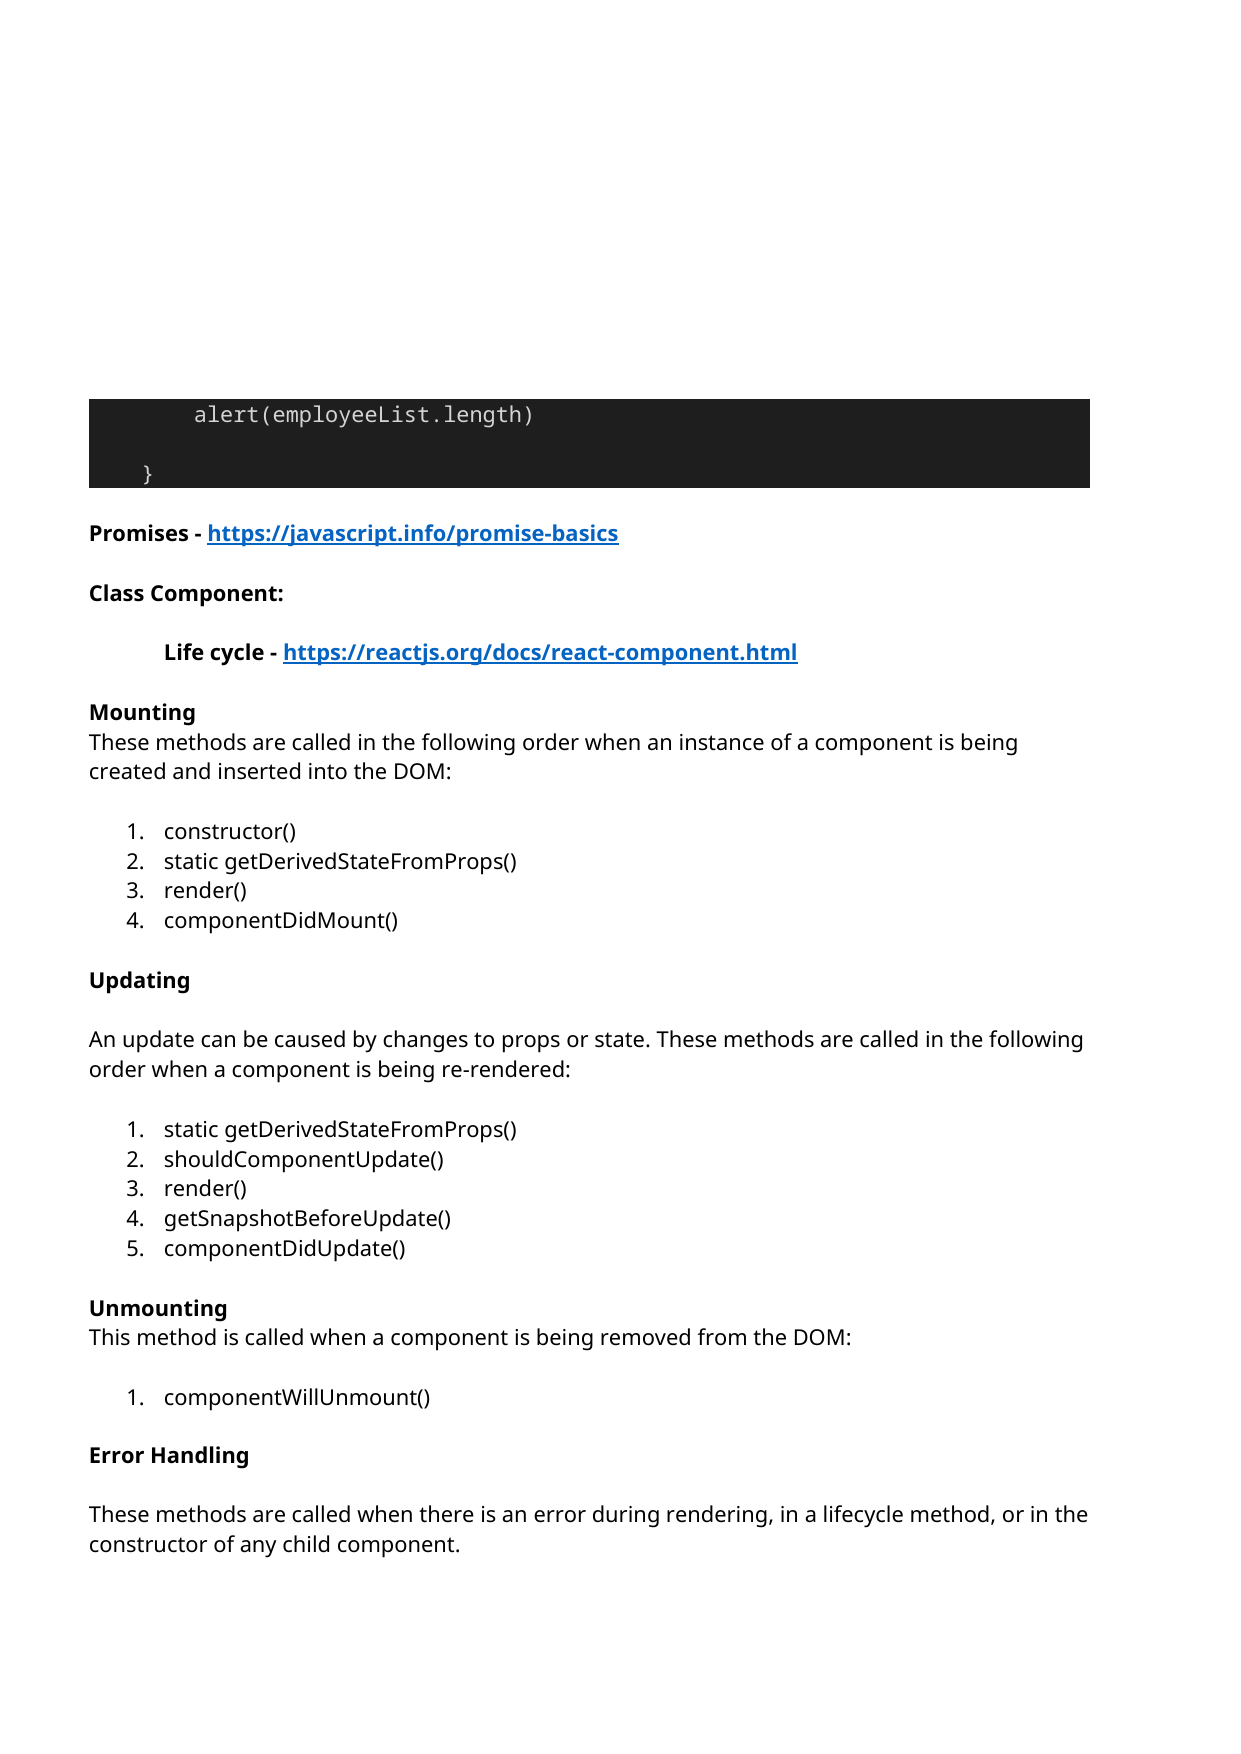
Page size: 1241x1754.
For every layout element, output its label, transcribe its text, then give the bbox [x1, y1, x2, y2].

list constructor() [126, 816, 1090, 846]
text These methods are called in the following order when an instance of a component is being created and inserted into the DOM: [89, 726, 1090, 786]
list render() [126, 875, 1090, 905]
list static getDerivedStateFromProps() [126, 1114, 1090, 1143]
text alert(employeeList.length) [89, 399, 1090, 428]
list render() [126, 1173, 1090, 1203]
text Updating [89, 965, 1090, 994]
text Error Handling [89, 1440, 1090, 1469]
text These methods are called when there is an error during rendering, in a lifecycle method, or in the constructor of any child component. [89, 1499, 1090, 1559]
text } [89, 458, 1090, 488]
text Class Component: [89, 577, 1090, 607]
text Mounting [89, 697, 1090, 726]
list static getDerivedStateFromProps() [126, 846, 1090, 875]
list componentDidUpdate() [126, 1233, 1090, 1263]
list getSnapshotBeforeUpdate() [126, 1203, 1090, 1233]
text Promises - https://javascript.info/promise-basics [89, 518, 1090, 548]
text Unmounting [89, 1292, 1090, 1322]
list shouldComponentUpdate() [126, 1143, 1090, 1173]
list componentDidMount() [126, 905, 1090, 935]
list componentWillUnmount() [126, 1382, 1090, 1412]
text Life cycle - https://reactjs.org/docs/react-component.html [89, 637, 1090, 667]
text This method is called when a component is being removed from the DOM: [89, 1322, 1090, 1352]
text An update can be caused by changes to props or state. These methods are called in the following order when a component is being re-rendered: [89, 1024, 1090, 1084]
